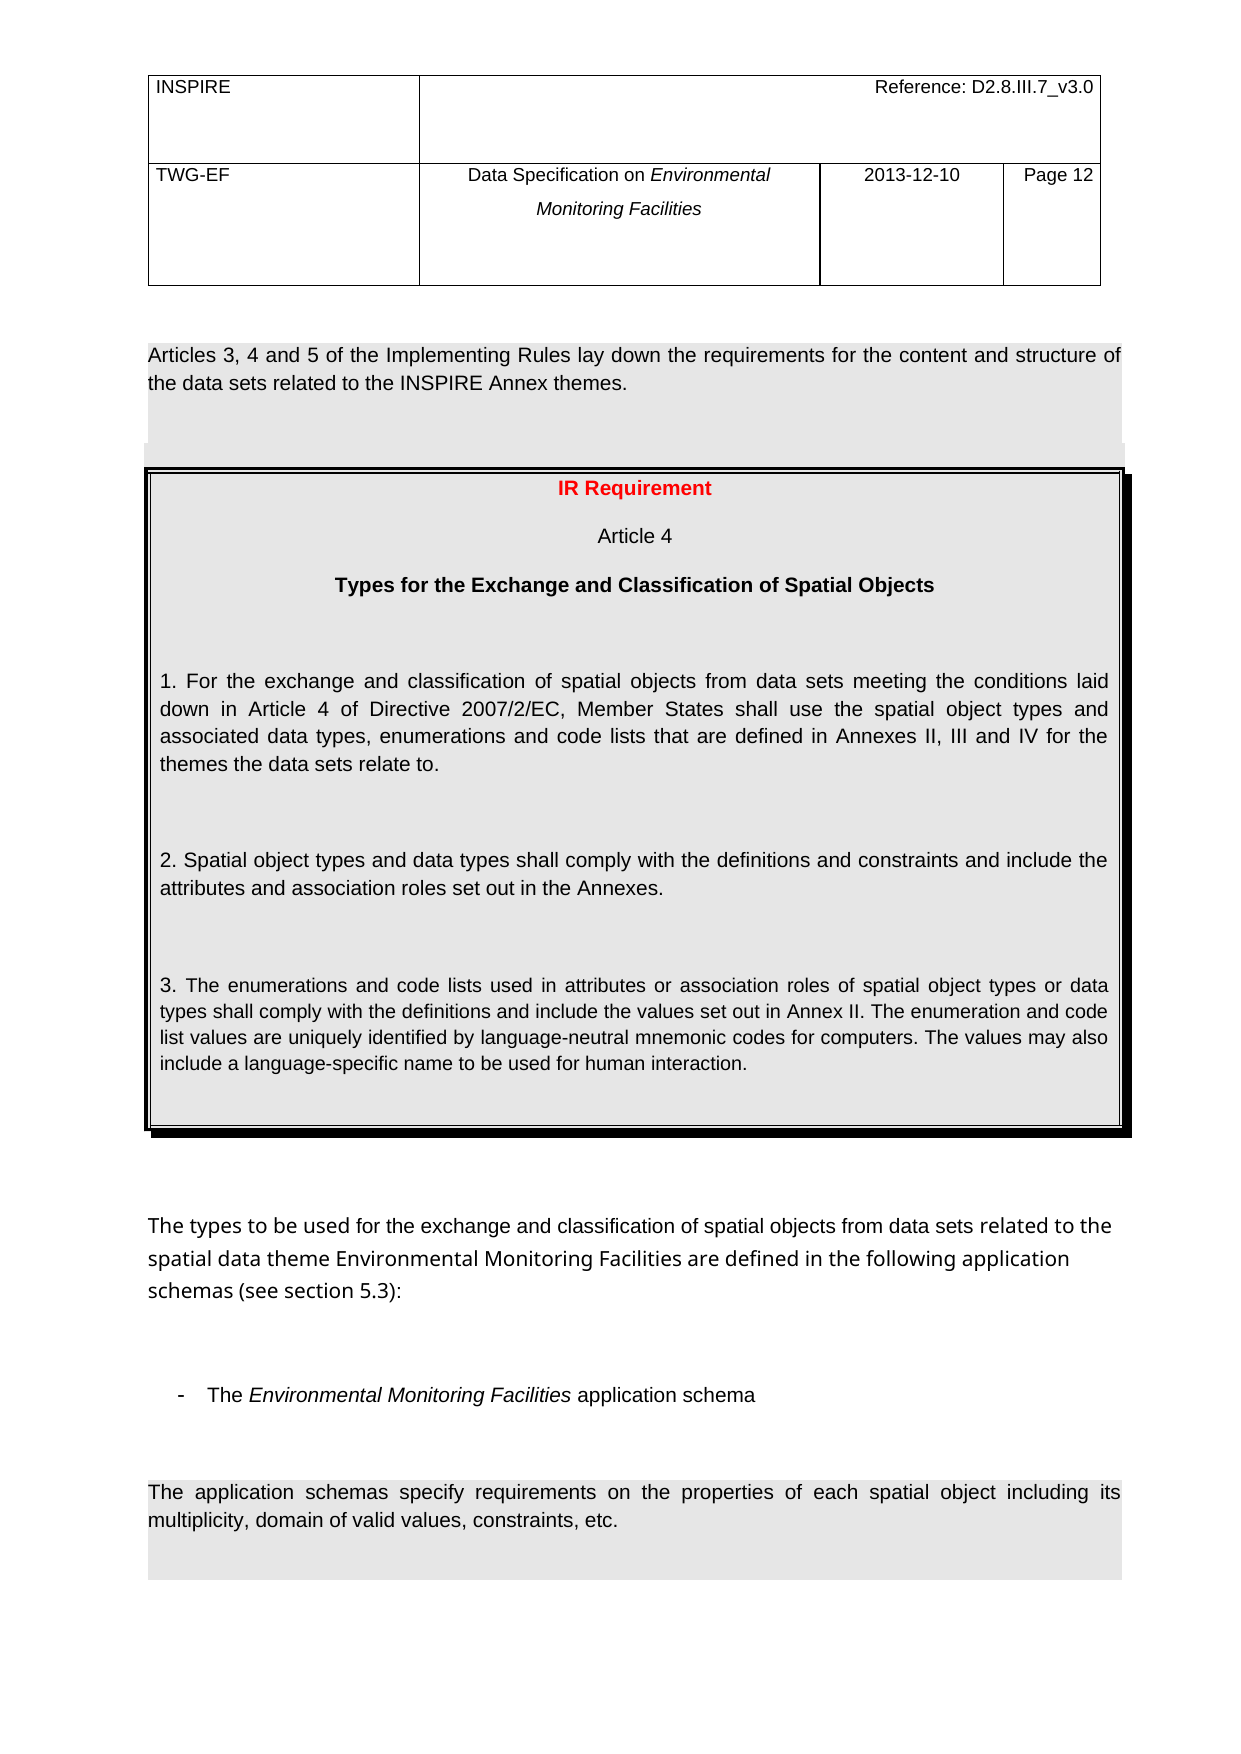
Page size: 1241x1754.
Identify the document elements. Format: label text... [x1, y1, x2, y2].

text 2. Spatial object types and data types shall comply with the definitions and constraints and include the attributes and association roles set out in the Annexes. [151, 839, 1119, 900]
text Article 4 [151, 515, 1119, 548]
text The application schemas specify requirements on the properties of each spatial object including its multiplicity, domain of valid values, constraints, etc. [148, 1480, 1122, 1531]
text The types to be used for the exchange and classification of spatial objects from data sets related to the spatial data theme Environmental Monitoring Facilities are defined in the following application schemas (see section 5.3): [148, 1211, 1122, 1305]
text IR Requirement [151, 474, 1119, 500]
list The Environmental Monitoring Facilities application schema [177, 1383, 1122, 1407]
text Types for the Exchange and Classification of Spatial Objects [151, 564, 1119, 596]
text 3. The enumerations and code lists used in attributes or association roles of spatial object types or data types shall comply with the definitions and include the values set out in Annex II. The enumeration and code list values are uniquely identified by language-neutral mnemonic codes for computers. The values may also include a language-specific name to be used for human interaction. [151, 964, 1119, 1074]
text 1. For the exchange and classification of spatial objects from data sets meeting the conditions laid down in Article 4 of Directive 2007/2/EC, Member States shall use the spatial object types and associated data types, enumerations and code lists that are defined in Annexes II, III and IV for the themes the data sets relate to. [151, 660, 1119, 776]
text Articles 3, 4 and 5 of the Implementing Rules lay down the requirements for the content and structure of the data sets related to the INSPIRE Annex themes. [148, 343, 1122, 394]
